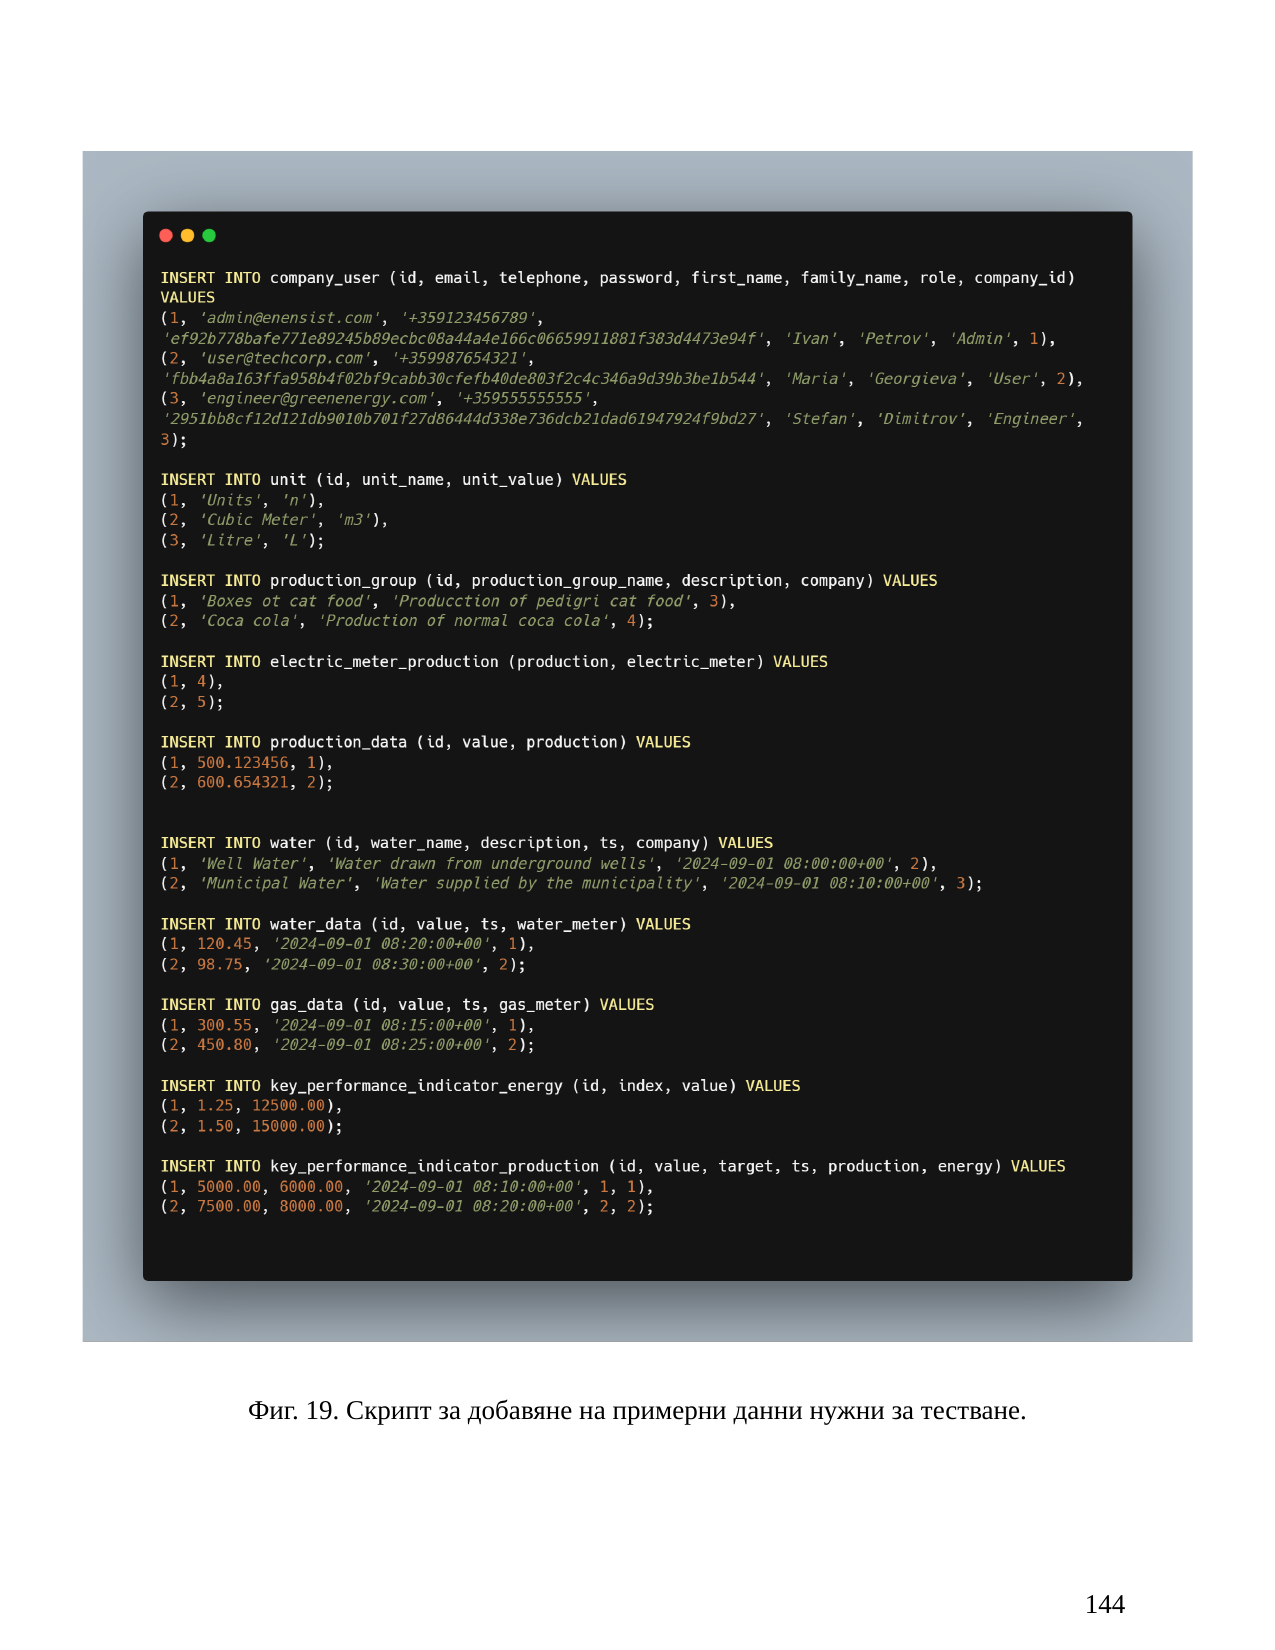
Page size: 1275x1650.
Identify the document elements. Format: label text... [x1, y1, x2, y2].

picture [82, 150, 1193, 1342]
text Фиг. 19. Скрипт за добавяне нa примерни данни нужни за тестване. [150, 1394, 1125, 1425]
